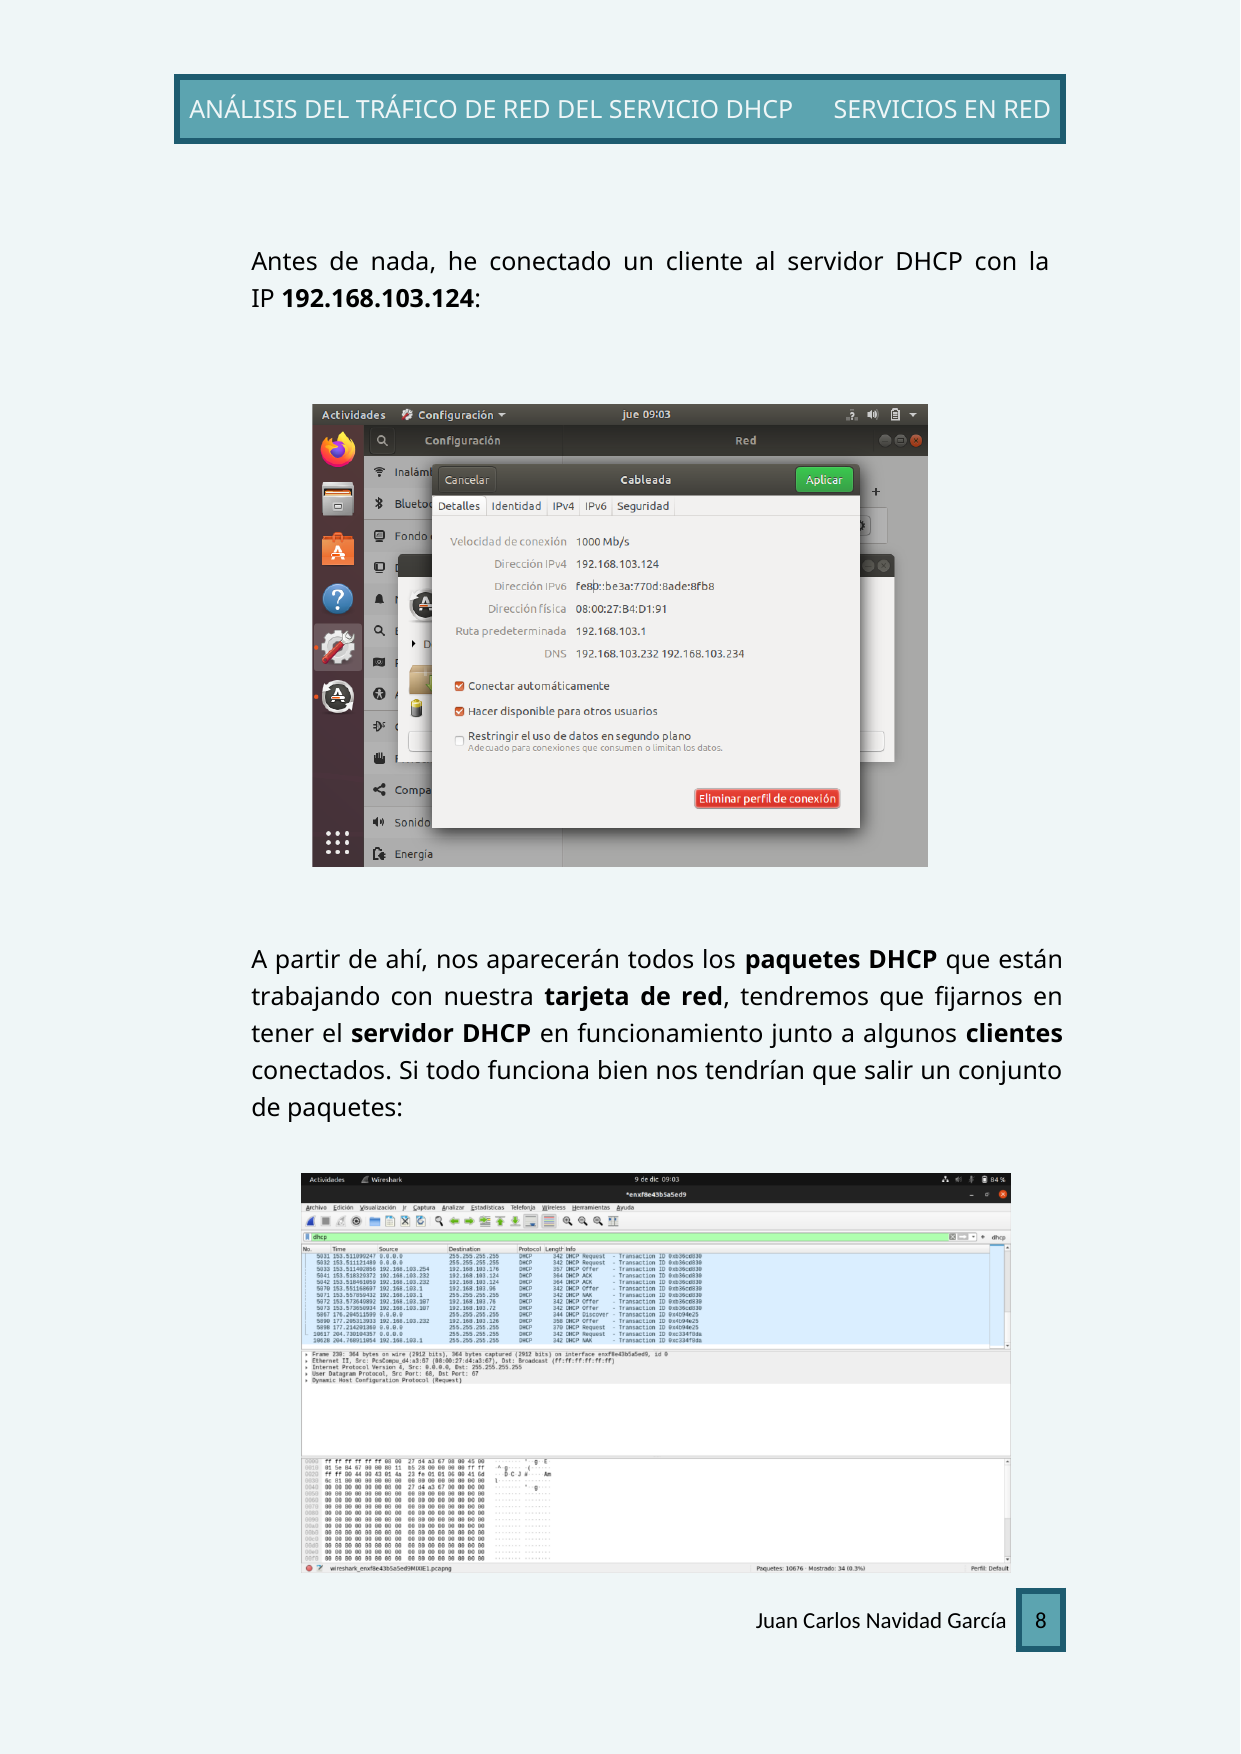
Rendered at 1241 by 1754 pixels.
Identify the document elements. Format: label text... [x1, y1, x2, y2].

picture [301, 1173, 1011, 1573]
picture [312, 404, 928, 867]
text Antes de nada, he conectado un cliente al servidor DHCP con la IP 192.168.103.124: [177, 244, 1063, 315]
text A partir de ahí, nos aparecerán todos los paquetes DHCP que están trabajando con nuestra tarjeta de red, tendremos que fijarnos en tener el servidor DHCP en funcionamiento junto a algunos clientes conectados. Si todo funciona bien nos tendrían que salir un conjunto de paquetes: [251, 942, 1063, 1123]
